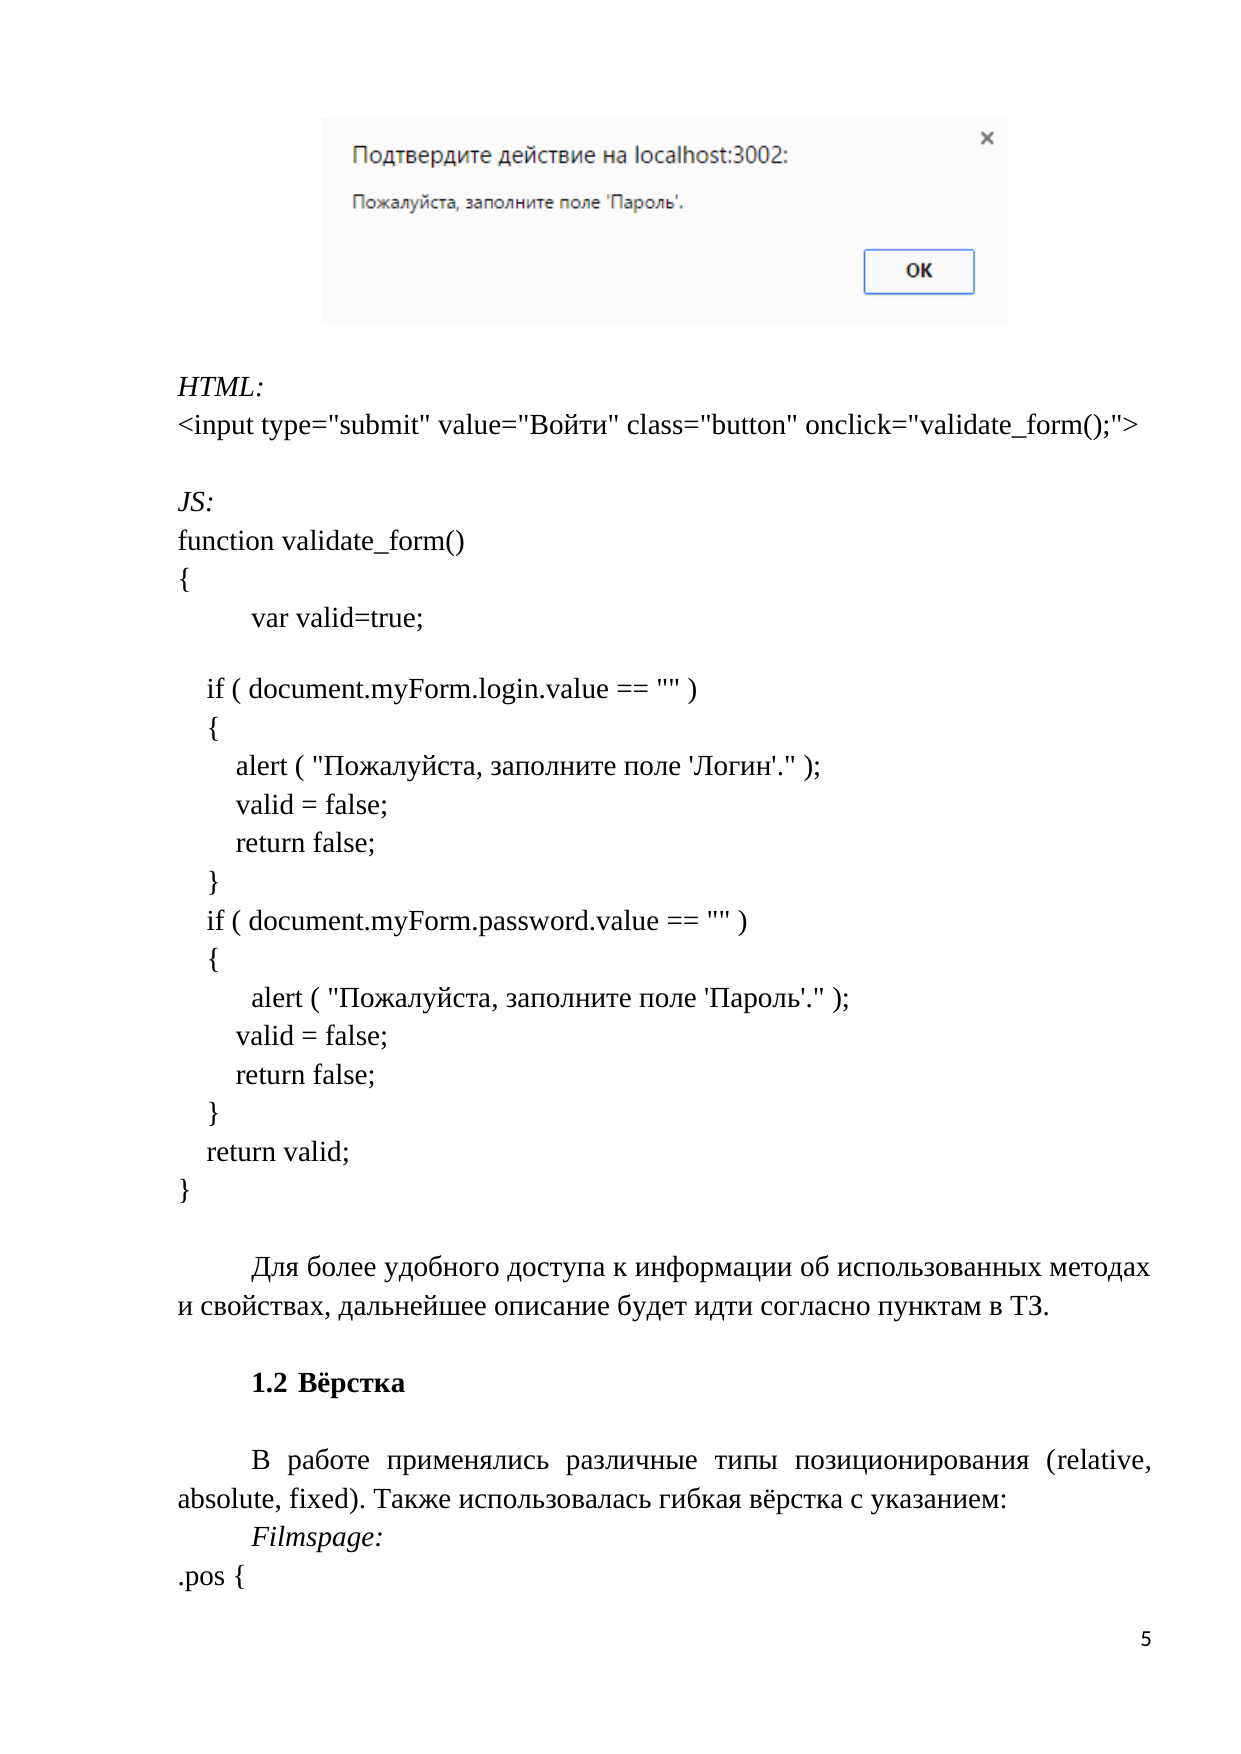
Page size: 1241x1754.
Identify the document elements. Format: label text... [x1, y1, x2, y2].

text HTML: [177, 369, 1152, 402]
text JS: [177, 484, 1152, 518]
text function validate_form() [177, 523, 1152, 556]
text .pos { [177, 1558, 1152, 1591]
text Для более удобного доступа к информации об использованных методах и свойствах, дальнейшее описание будет идти согласно пунктам в ТЗ. [177, 1249, 1152, 1322]
text var valid=true; [177, 600, 1152, 633]
text valid = false; [177, 1018, 1152, 1052]
text { [177, 561, 1152, 595]
text return false; [177, 826, 1152, 859]
text В работе применялись различные типы позиционирования (relative, absolute, fixed). Также использовалась гибкая вёрстка с указанием: [177, 1442, 1152, 1514]
text <input type="submit" value="Войти" class="button" onclick="validate_form();"> [177, 407, 1152, 441]
text valid = false; [177, 787, 1152, 821]
text if ( document.myForm.password.value == "" ) [177, 903, 1152, 936]
text } [177, 864, 1152, 898]
text if ( document.myForm.login.value == "" ) [177, 671, 1152, 705]
text { [177, 710, 1152, 743]
list Вёрстка [251, 1365, 1152, 1399]
text alert ( "Пожалуйста, заполните поле 'Логин'." ); [177, 748, 1152, 782]
text return valid; [177, 1134, 1152, 1167]
text return false; [177, 1057, 1152, 1090]
text } [177, 1095, 1152, 1129]
text { [177, 941, 1152, 975]
text } [177, 1172, 1152, 1206]
text Filmspage: [177, 1519, 1152, 1553]
picture [321, 118, 1008, 326]
text alert ( "Пожалуйста, заполните поле 'Пароль'." ); [177, 980, 1152, 1013]
